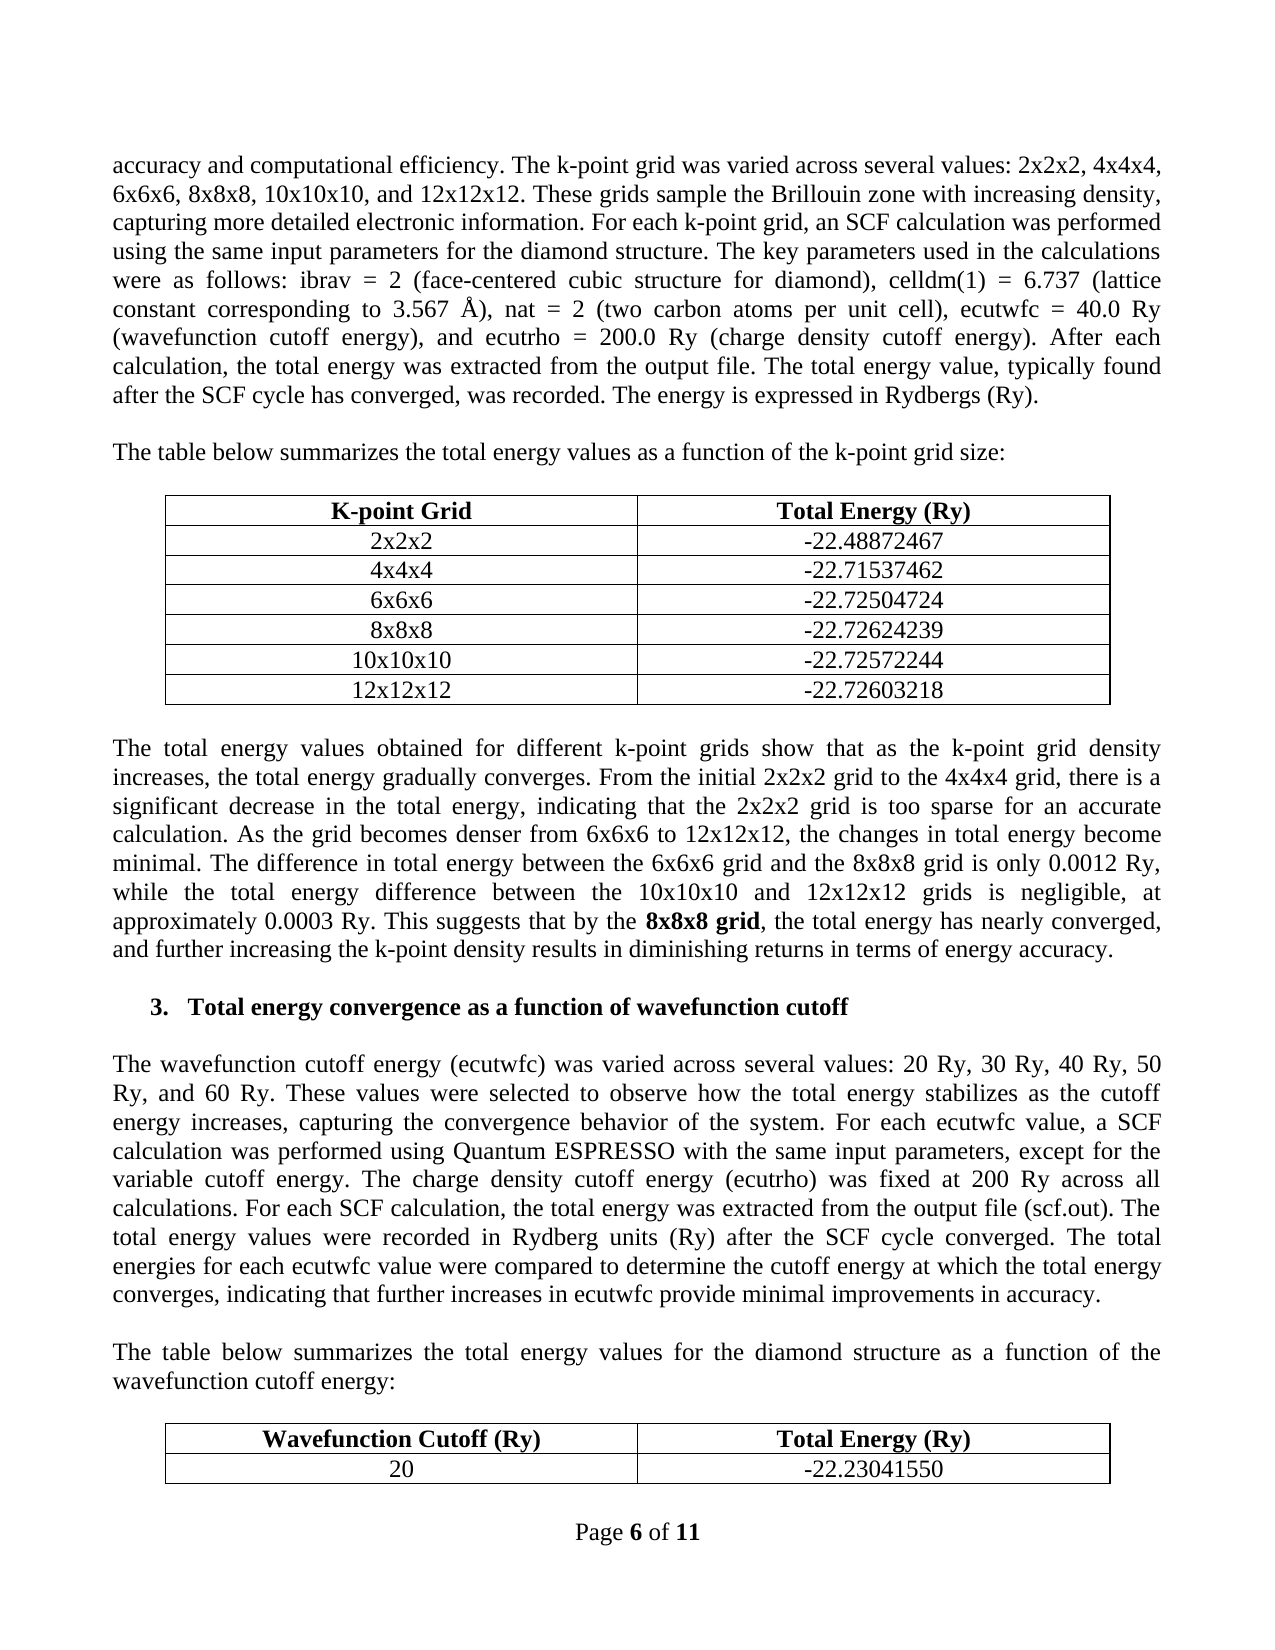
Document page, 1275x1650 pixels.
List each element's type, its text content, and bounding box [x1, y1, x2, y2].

text The wavefunction cutoff energy (ecutwfc) was varied across several values: 20 Ry, 30 Ry, 40 Ry, 50 Ry, and 60 Ry. These values were selected to observe how the total energy stabilizes as the cutoff energy increases, capturing the convergence behavior of the system. For each ecutwfc value, a SCF calculation was performed using Quantum ESPRESSO with the same input parameters, except for the variable cutoff energy. The charge density cutoff energy (ecutrho) was fixed at 200 Ry across all calculations. For each SCF calculation, the total energy was extracted from the output file (scf.out). The total energy values were recorded in Rydberg units (Ry) after the SCF cycle converged. The total energies for each ecutwfc value were compared to determine the cutoff energy at which the total energy converges, indicating that further increases in ecutwfc provide minimal improvements in accuracy. [112, 1049, 1162, 1308]
table_cell 12x12x12 [166, 675, 637, 703]
table_header Wavefunction Cutoff (Ry) [166, 1424, 637, 1453]
table_cell -22.72624239 [638, 615, 1109, 644]
table_cell 2x2x2 [166, 526, 637, 554]
table_cell 20 [166, 1454, 637, 1483]
table_cell -22.23041550 [638, 1454, 1109, 1483]
table_cell 6x6x6 [166, 585, 637, 614]
table_cell 10x10x10 [166, 645, 637, 674]
text The table below summarizes the total energy values as a function of the k-point grid size: [112, 437, 1162, 466]
table_cell 4x4x4 [166, 556, 637, 584]
table_cell -22.48872467 [638, 526, 1109, 554]
table_cell -22.72504724 [638, 585, 1109, 614]
table_cell 8x8x8 [166, 615, 637, 644]
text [112, 150, 1162, 409]
list Total energy convergence as a function of wavefunction cutoff [150, 992, 1162, 1021]
table_cell -22.71537462 [638, 556, 1109, 584]
table_header K-point Grid [166, 496, 637, 525]
text The table below summarizes the total energy values for the diamond structure as a function of the wavefunction cutoff energy: [112, 1337, 1162, 1394]
table_cell -22.72603218 [638, 675, 1109, 703]
text The total energy values obtained for different k-point grids show that as the k-point grid density increases, the total energy gradually converges. From the initial 2x2x2 grid to the 4x4x4 grid, there is a significant decrease in the total energy, indicating that the 2x2x2 grid is too sparse for an accurate calculation. As the grid becomes denser from 6x6x6 to 12x12x12, the changes in total energy become minimal. The difference in total energy between the 6x6x6 grid and the 8x8x8 grid is only 0.0012 Ry, while the total energy difference between the 10x10x10 and 12x12x12 grids is negligible, at approximately 0.0003 Ry. This suggests that by the 8x8x8 grid, the total energy has nearly converged, and further increasing the k-point density results in diminishing returns in terms of energy accuracy. [112, 733, 1162, 963]
table_header Total Energy (Ry) [638, 1424, 1109, 1453]
table_cell -22.72572244 [638, 645, 1109, 674]
table_header Total Energy (Ry) [638, 496, 1109, 525]
